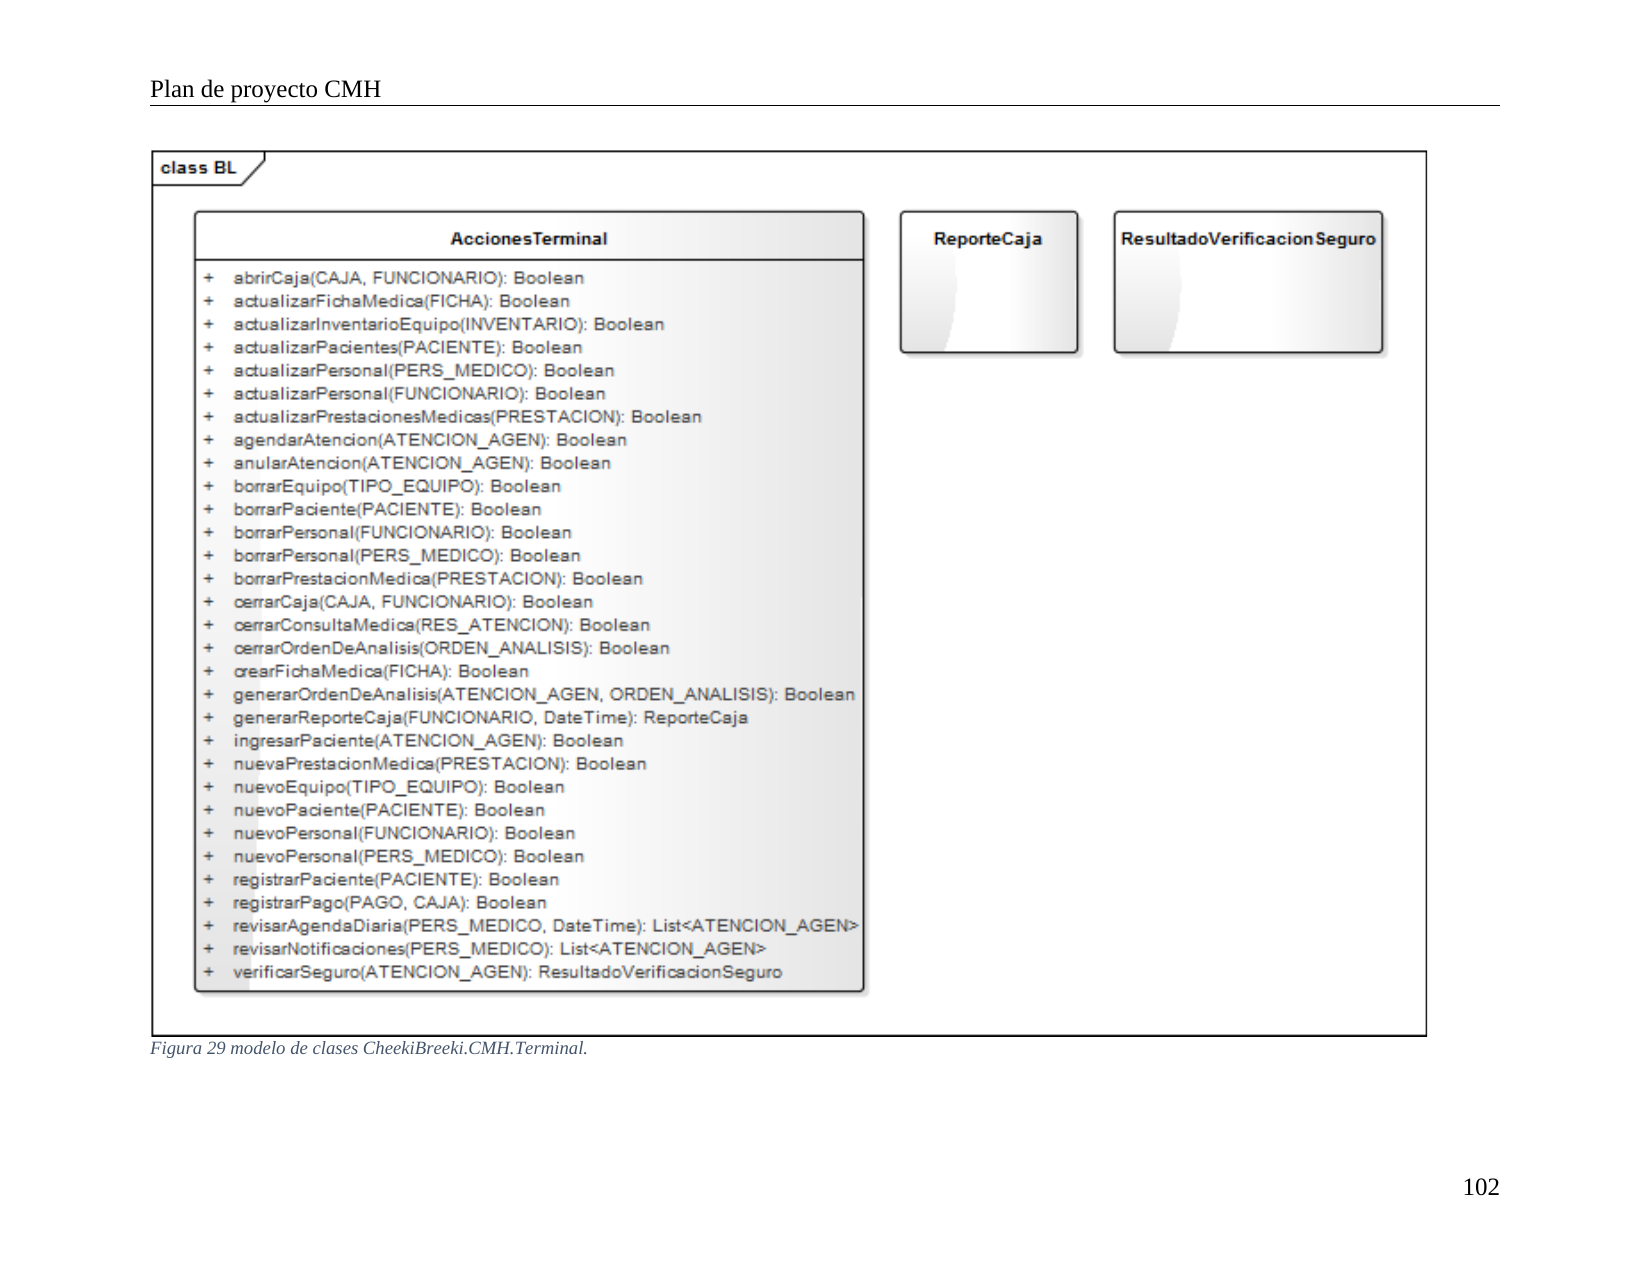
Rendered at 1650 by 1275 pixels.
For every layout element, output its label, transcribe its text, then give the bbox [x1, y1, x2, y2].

text Figura 29 modelo de clases CheekiBreeki.CMH.Terminal. [150, 1037, 1500, 1058]
picture [150, 150, 1428, 1037]
